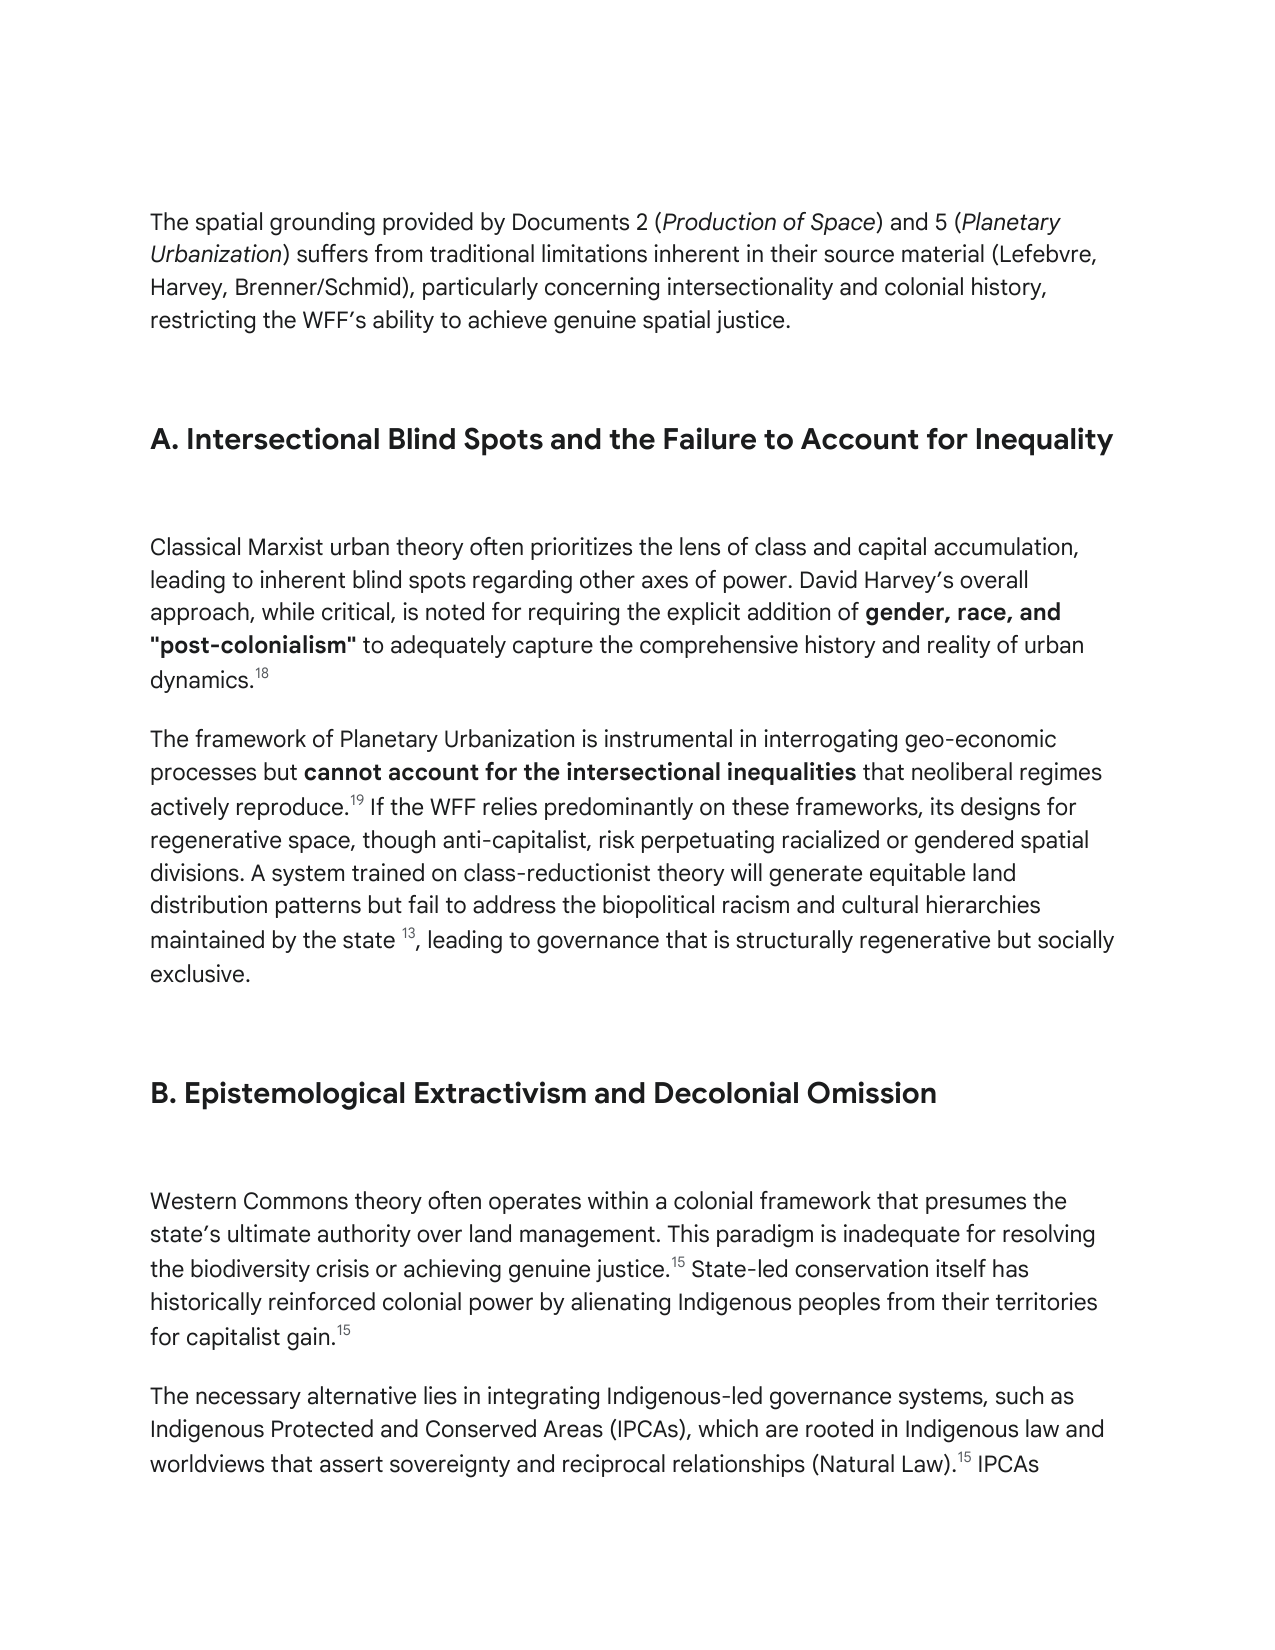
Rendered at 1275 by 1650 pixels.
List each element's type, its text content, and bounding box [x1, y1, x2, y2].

text Classical Marxist urban theory often prioritizes the lens of class and capital accumulation, leading to inherent blind spots regarding other axes of power. David Harvey’s overall approach, while critical, is noted for requiring the explicit addition of gender, race, and "post-colonialism" to adequately capture the comprehensive history and reality of urban dynamics.18 [150, 533, 1125, 696]
text The framework of Planetary Urbanization is instrumental in interrogating geo-economic processes but cannot account for the intersectional inequalities that neoliberal regimes actively reproduce.19 If the WFF relies predominantly on these frameworks, its designs for regenerative space, though anti-capitalist, risk perpetuating racialized or gendered spatial divisions. A system trained on class-reductionist theory will generate equitable land distribution patterns but fail to address the biopolitical racism and cultural hierarchies maintained by the state 13, leading to governance that is structurally regenerative but socially exclusive. [150, 725, 1125, 989]
subtitle A. Intersectional Blind Spots and the Failure to Account for Inequality [150, 421, 1125, 458]
text The spatial grounding provided by Documents 2 (Production of Space) and 5 (Planetary Urbanization) suffers from traditional limitations inherent in their source material (Lefebvre, Harvey, Brenner/Schmid), particularly concerning intersectionality and colonial history, restricting the WFF’s ability to achieve genuine spatial justice. [150, 208, 1125, 334]
text Western Commons theory often operates within a colonial framework that presumes the state’s ultimate authority over land management. This paradigm is inadequate for resolving the biodiversity crisis or achieving genuine justice.15 State-led conservation itself has historically reinforced colonial power by alienating Indigenous peoples from their territories for capitalist gain.15 [150, 1187, 1125, 1353]
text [150, 1382, 1125, 1479]
subtitle B. Epistemological Extractivism and Decolonial Omission [150, 1076, 1125, 1112]
